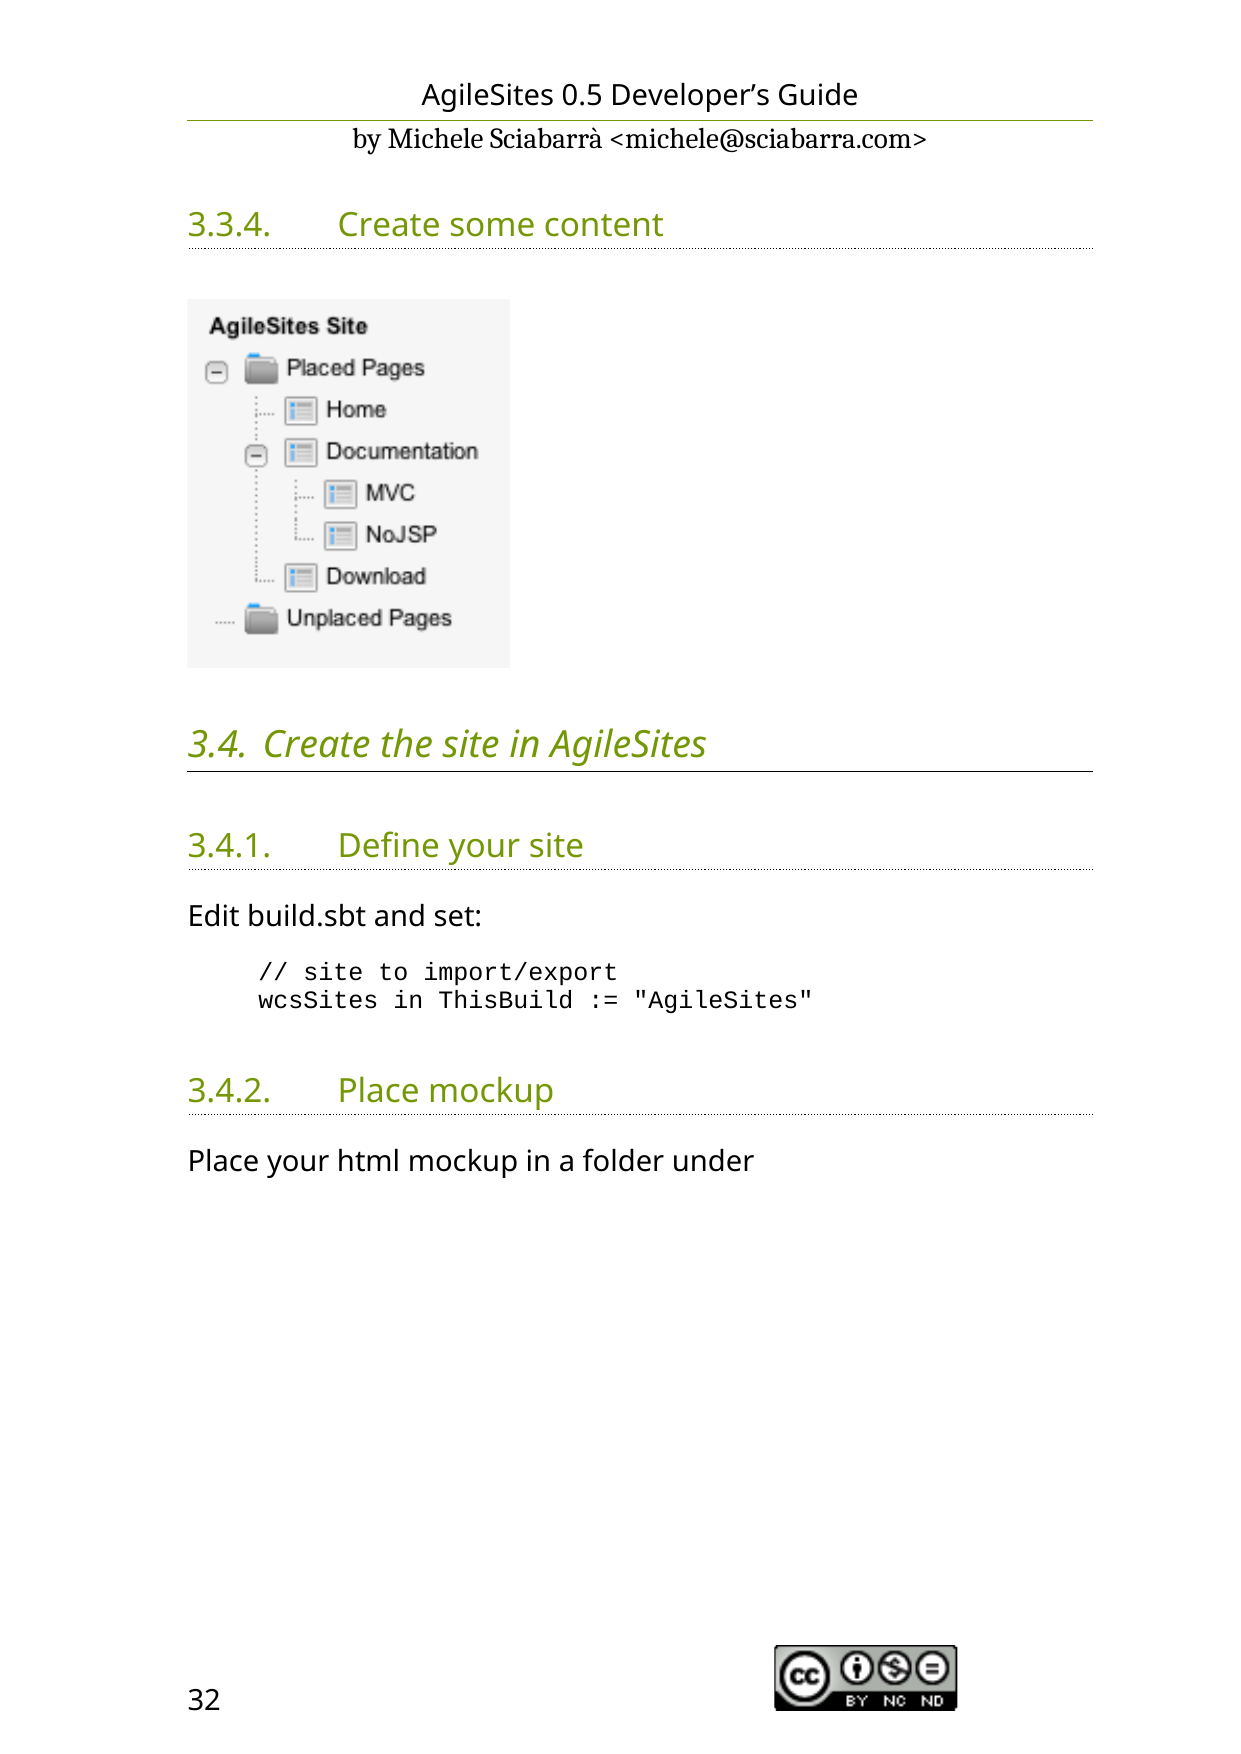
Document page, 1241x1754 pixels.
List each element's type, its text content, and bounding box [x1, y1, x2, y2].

subtitle Create the site in AgileSites [187, 717, 1093, 771]
text Place your html mockup in a folder under [187, 1140, 1093, 1180]
subtitle Define your site [187, 822, 1093, 870]
subtitle Place mockup [187, 1066, 1093, 1115]
picture [774, 1645, 958, 1711]
text Edit build.sbt and set: [187, 895, 1093, 935]
text // site to import/export wcsSites in ThisBuild := "AgileSites" [258, 960, 1093, 1016]
subtitle Create some content [187, 201, 1093, 249]
picture [187, 299, 510, 668]
